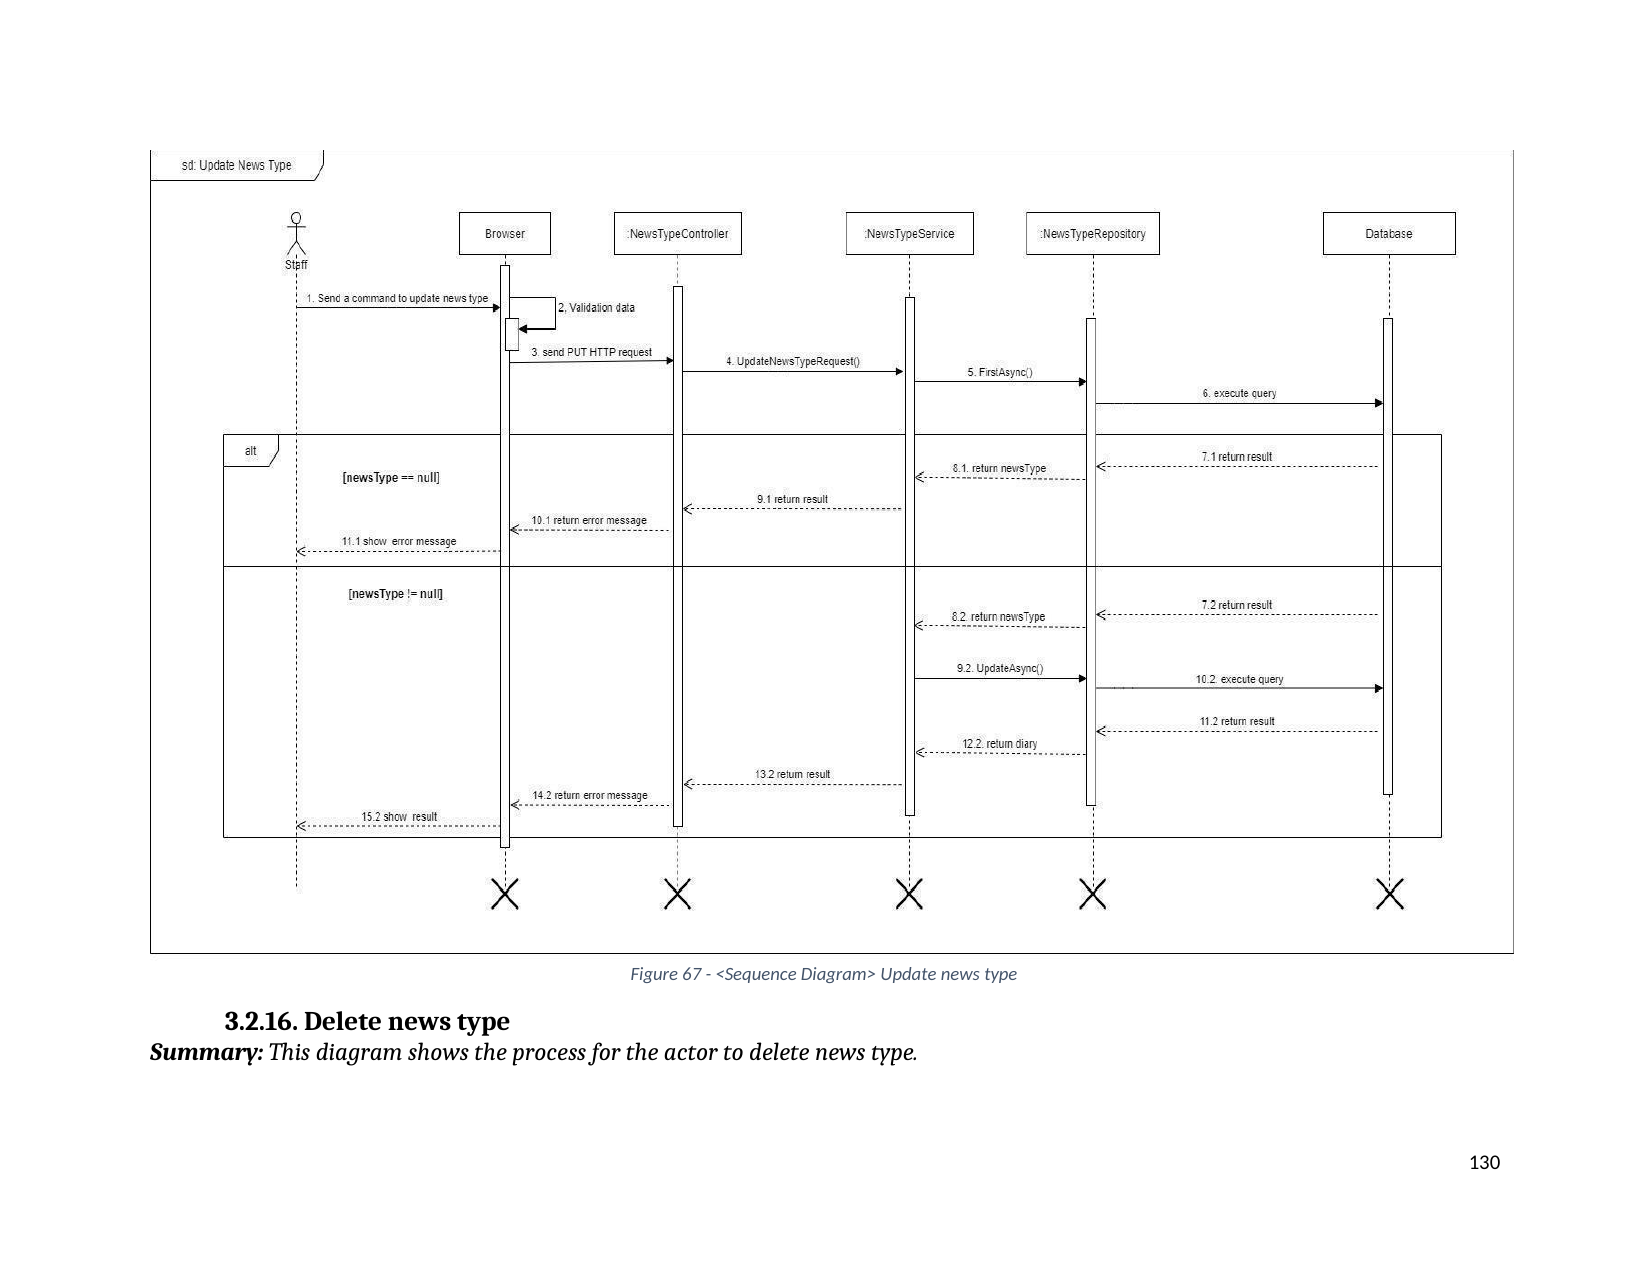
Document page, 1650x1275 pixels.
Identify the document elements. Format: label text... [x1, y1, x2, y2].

subtitle 3.2.16. Delete news type [187, 1006, 1500, 1037]
picture [150, 150, 1514, 963]
text Summary: This diagram shows the process for the actor to delete news type. [150, 1037, 1500, 1066]
text Figure 67 - <Sequence Diagram> Update news type [150, 963, 1500, 985]
